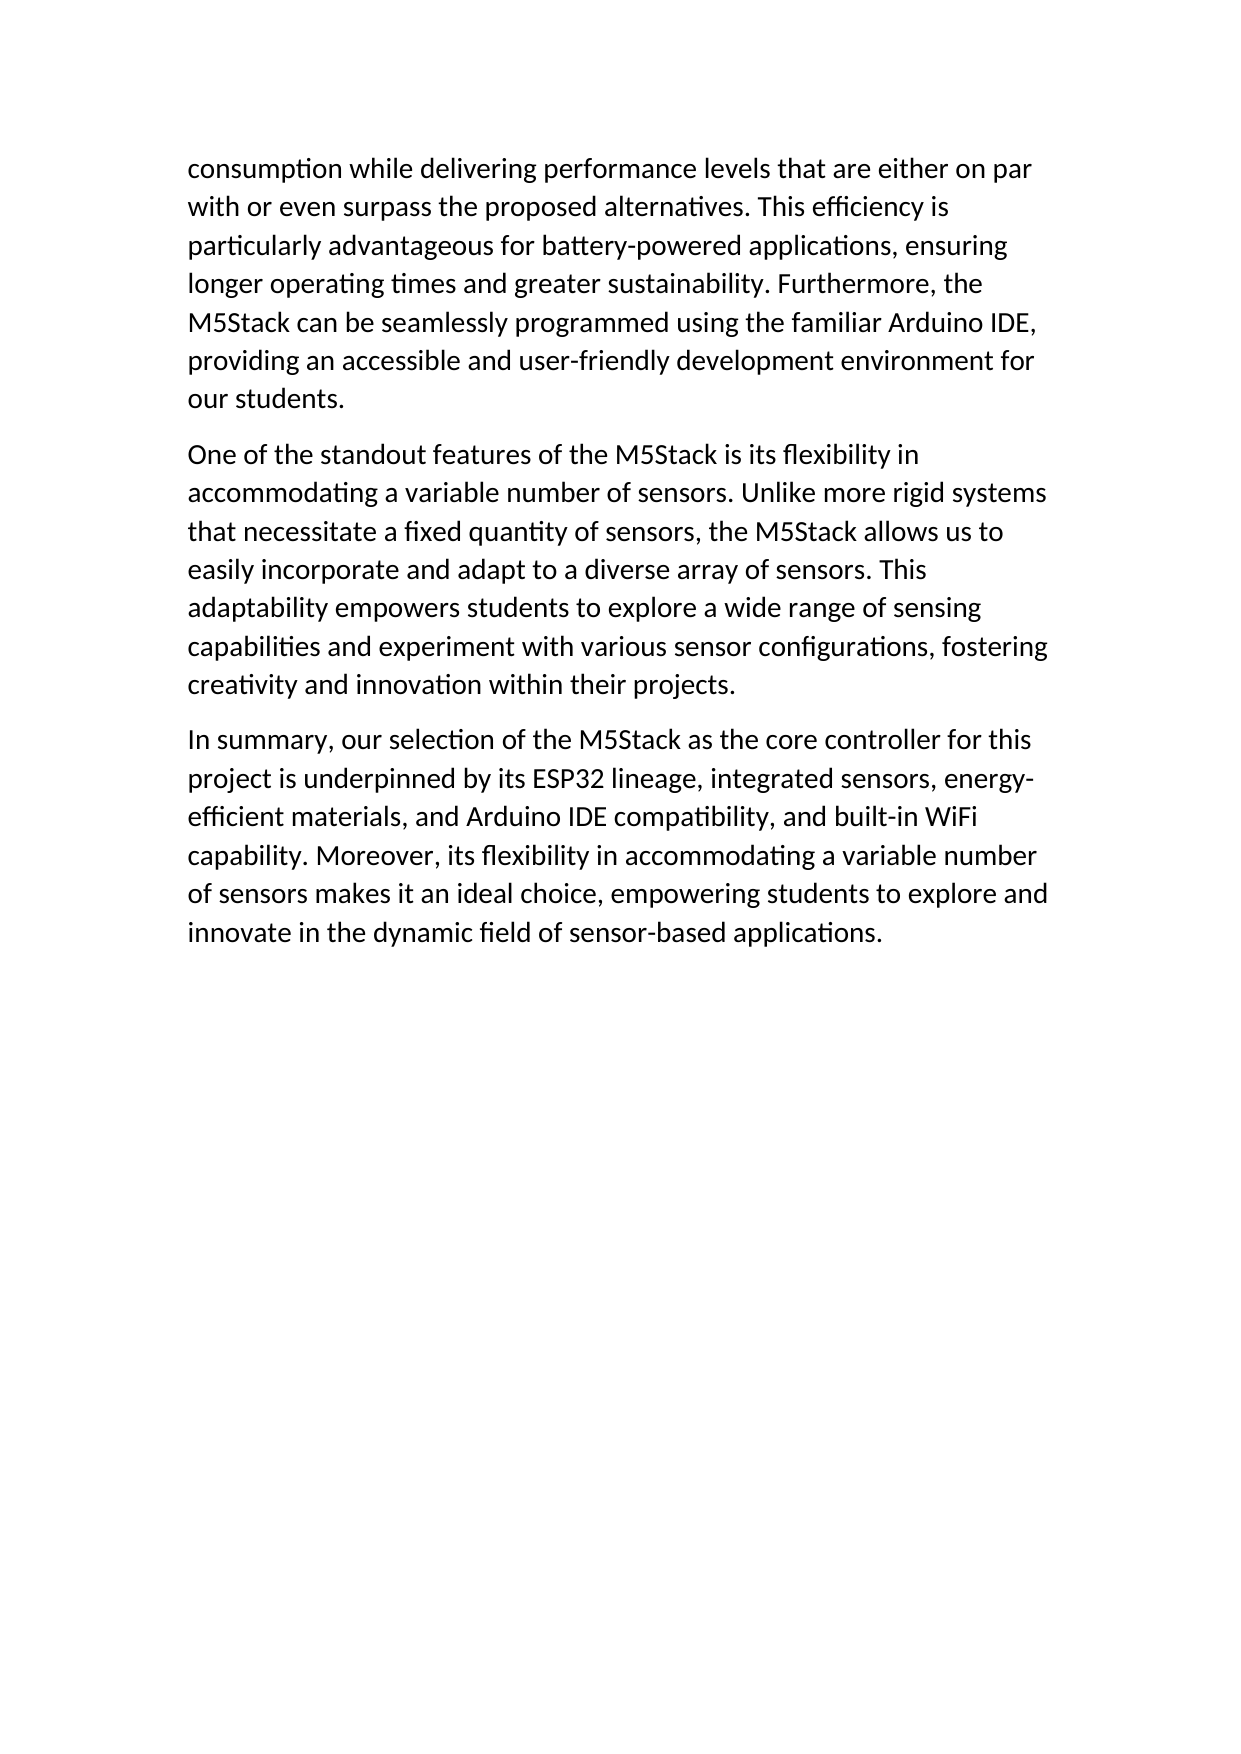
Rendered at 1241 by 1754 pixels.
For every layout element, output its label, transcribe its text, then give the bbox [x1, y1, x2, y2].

text One of the standout features of the M5Stack is its flexibility in accommodating a variable number of sensors. Unlike more rigid systems that necessitate a fixed quantity of sensors, the M5Stack allows us to easily incorporate and adapt to a diverse array of sensors. This adaptability empowers students to explore a wide range of sensing capabilities and experiment with various sensor configurations, fostering creativity and innovation within their projects. [187, 436, 1053, 702]
text In summary, our selection of the M5Stack as the core controller for this project is underpinned by its ESP32 lineage, integrated sensors, energy-efficient materials, and Arduino IDE compatibility, and built-in WiFi capability. Moreover, its flexibility in accommodating a variable number of sensors makes it an ideal choice, empowering students to explore and innovate in the dynamic field of sensor-based applications. [187, 721, 1053, 949]
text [187, 150, 1053, 416]
